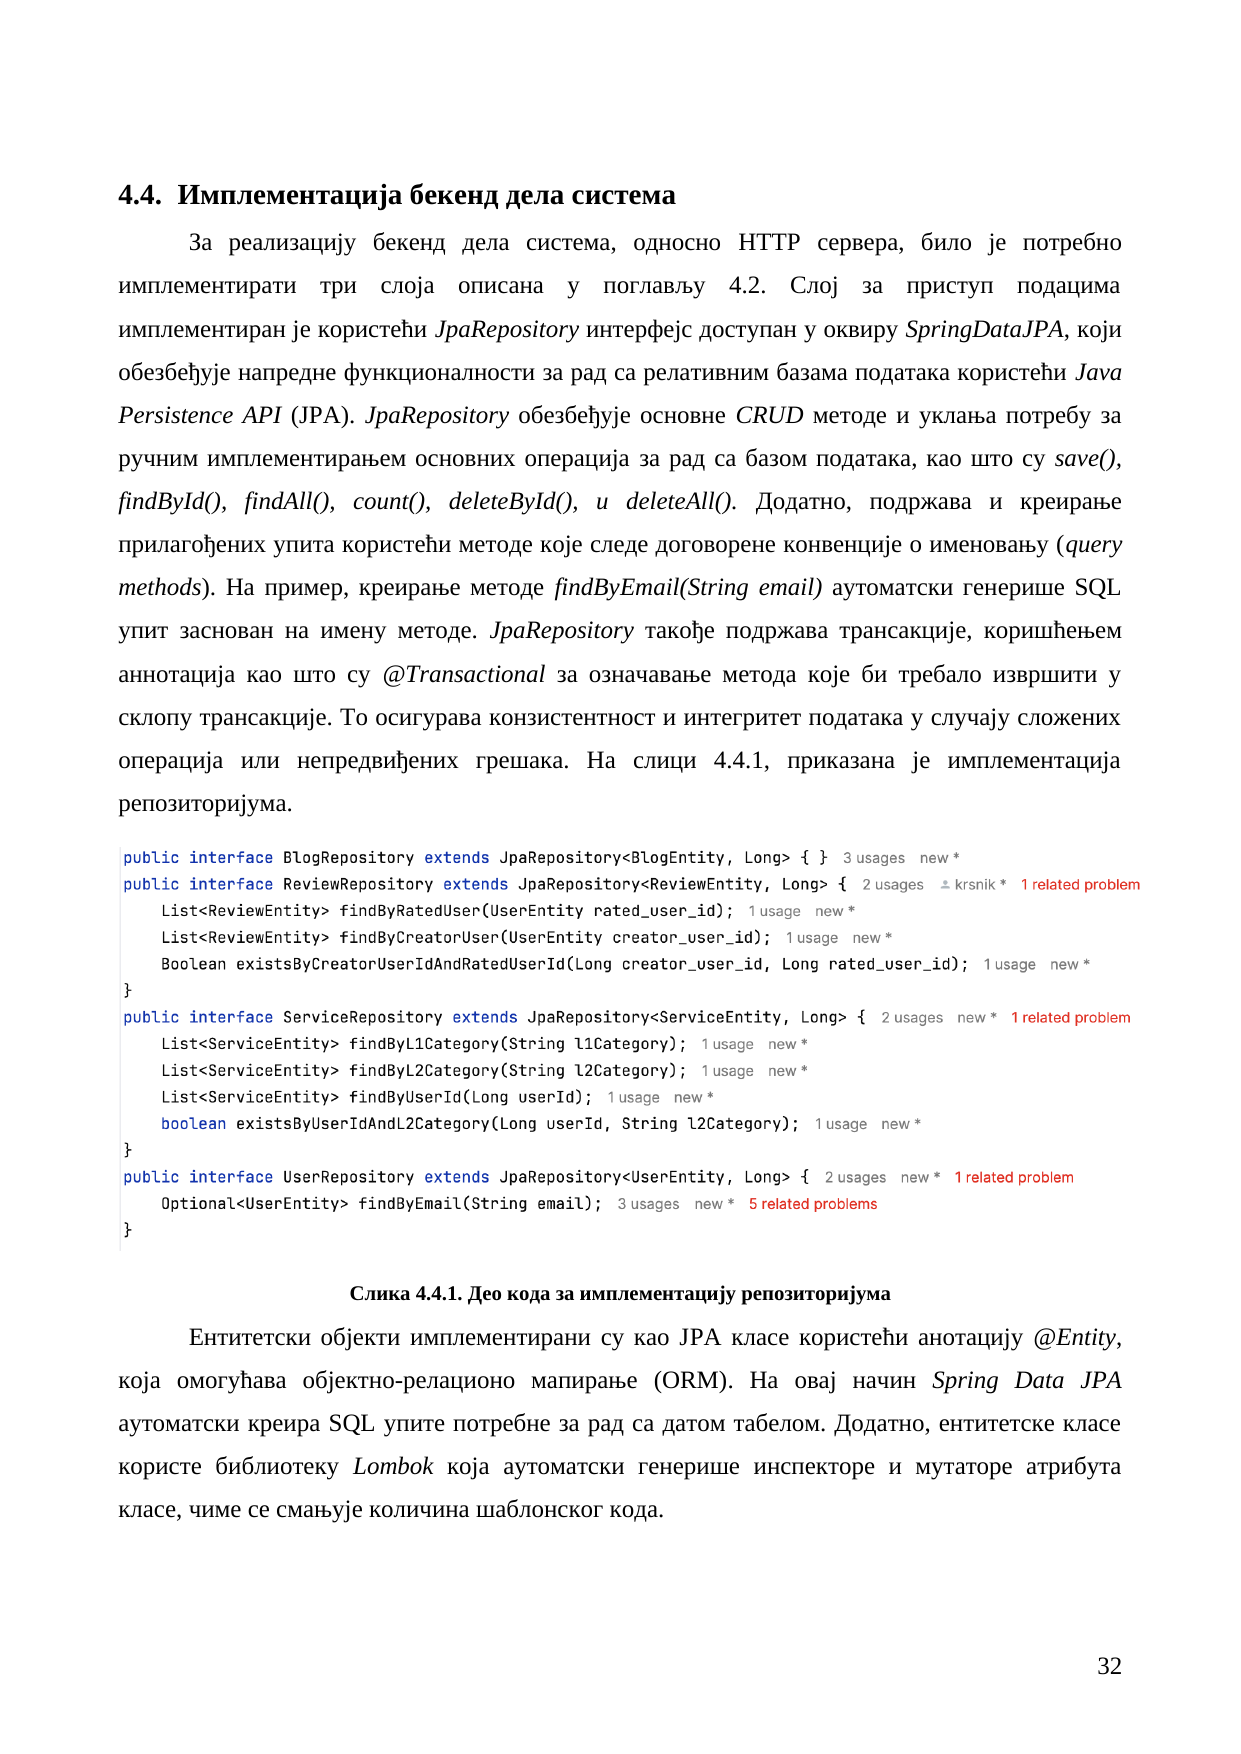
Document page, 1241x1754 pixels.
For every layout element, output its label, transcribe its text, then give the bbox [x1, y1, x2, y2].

text Слика 4.4.1. Део кода за имплементацију репозиторијума [118, 1281, 1122, 1305]
picture [118, 847, 1156, 1251]
text Имплементација бекенд дела система [118, 177, 1122, 211]
text За реализацију бекенд дела система, односно HTTP сервера, било је потребно имплементирати три слоја описана у поглављу 4.2. Слој за приступ подацима имплементиран је користећи JpaRepository интерфејс доступан у оквиру SpringDataJPA, који обезбеђује напредне функционалности за рад са релативним базама података користећи Java Persistence API (JPA). JpaRepository обезбеђује основне CRUD методе и уклања потребу за ручним имплементирањем основних операција за рад са базом података, као што су save(), findById(), findAll(), count(), deleteById(), и deleteAll(). Додатно, подржава и креирање прилагођених упита користећи методе које следе договорене конвенције о именовању (query methods). На пример, креирање методе findByEmail(String email) аутоматски генерише SQL упит заснован на имену методе. JpaRepository такође подржава трансакције, коришћењем аннотација као што су @Transactional за означавање метода које би требало извршити у склопу трансакције. То осигурава конзистентност и интегритет података у случају сложених операција или непредвиђених грешака. На слици 4.4.1, приказана је имплементација репозиторијума. [118, 227, 1122, 817]
text Ентитетски објекти имплементирани су као ЈPA класе користећи анотацију @Entity, која омогућава објектно-релационо мапирање (ORM). На овај начин Spring Data JPA аутоматски креира SQL упите потребне за рад са датом табелом. Додатно, ентитетске класе користе библиотеку Lombok која аутоматски генерише инспекторе и мутаторе атрибута класе, чиме се смањује количина шаблонског кода. [118, 1322, 1122, 1523]
